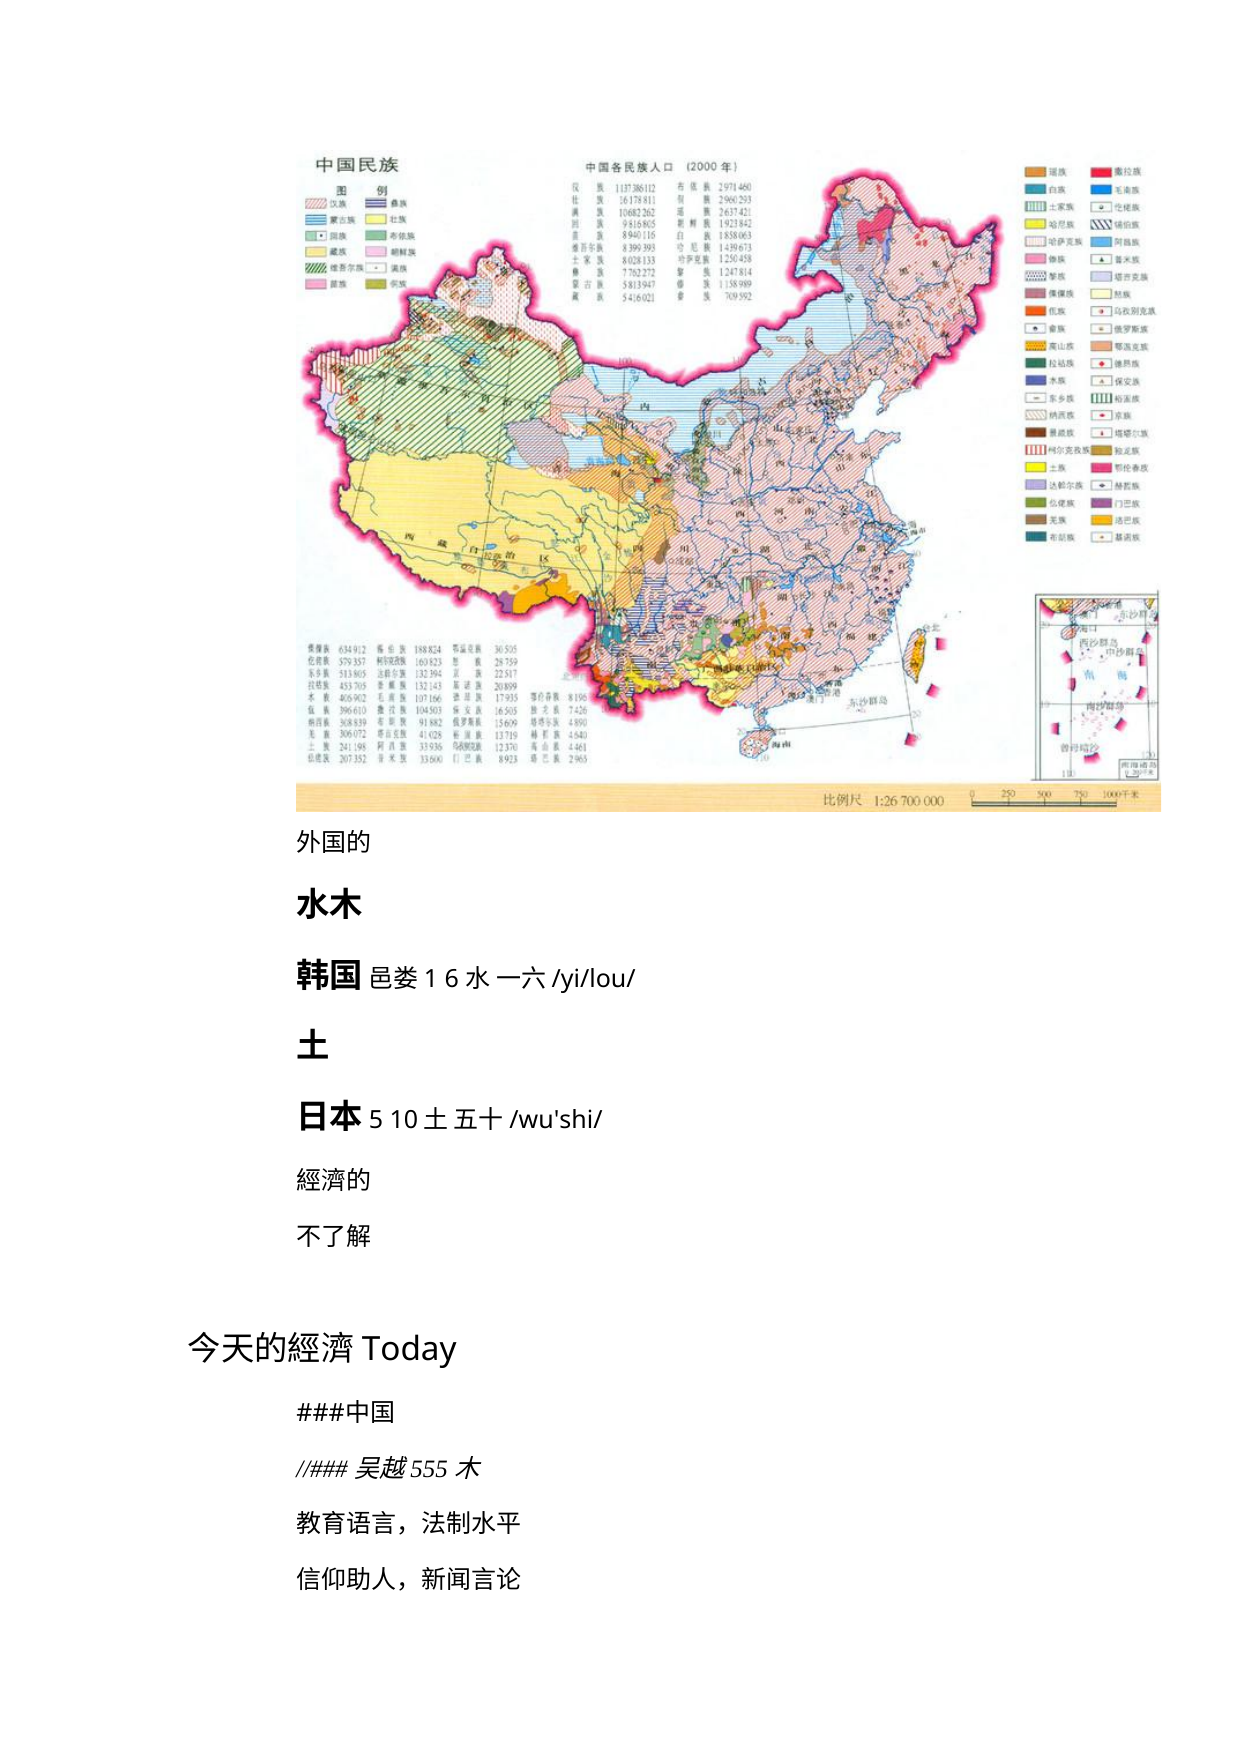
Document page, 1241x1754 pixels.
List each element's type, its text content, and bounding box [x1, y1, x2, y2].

text 外国的 [187, 822, 1053, 858]
picture [296, 150, 1162, 812]
text 經濟的 [187, 1161, 1053, 1197]
text 韩国 邑娄1 6 水 一六 /yi/lou/ [187, 949, 1053, 997]
text 水木 [187, 878, 1053, 926]
text 信仰助人，新闻言论 [187, 1560, 1053, 1596]
text 教育语言，法制水平 [187, 1504, 1053, 1540]
text 土 [187, 1019, 1053, 1067]
text //### 吴越 555 木 [187, 1448, 1053, 1484]
text ###中国 [187, 1392, 1053, 1429]
subtitle 今天的經濟 Today [187, 1322, 1053, 1370]
text 日本 5 10土 五十 /wu'shi/ [187, 1090, 1053, 1138]
text 不了解 [187, 1216, 1053, 1252]
